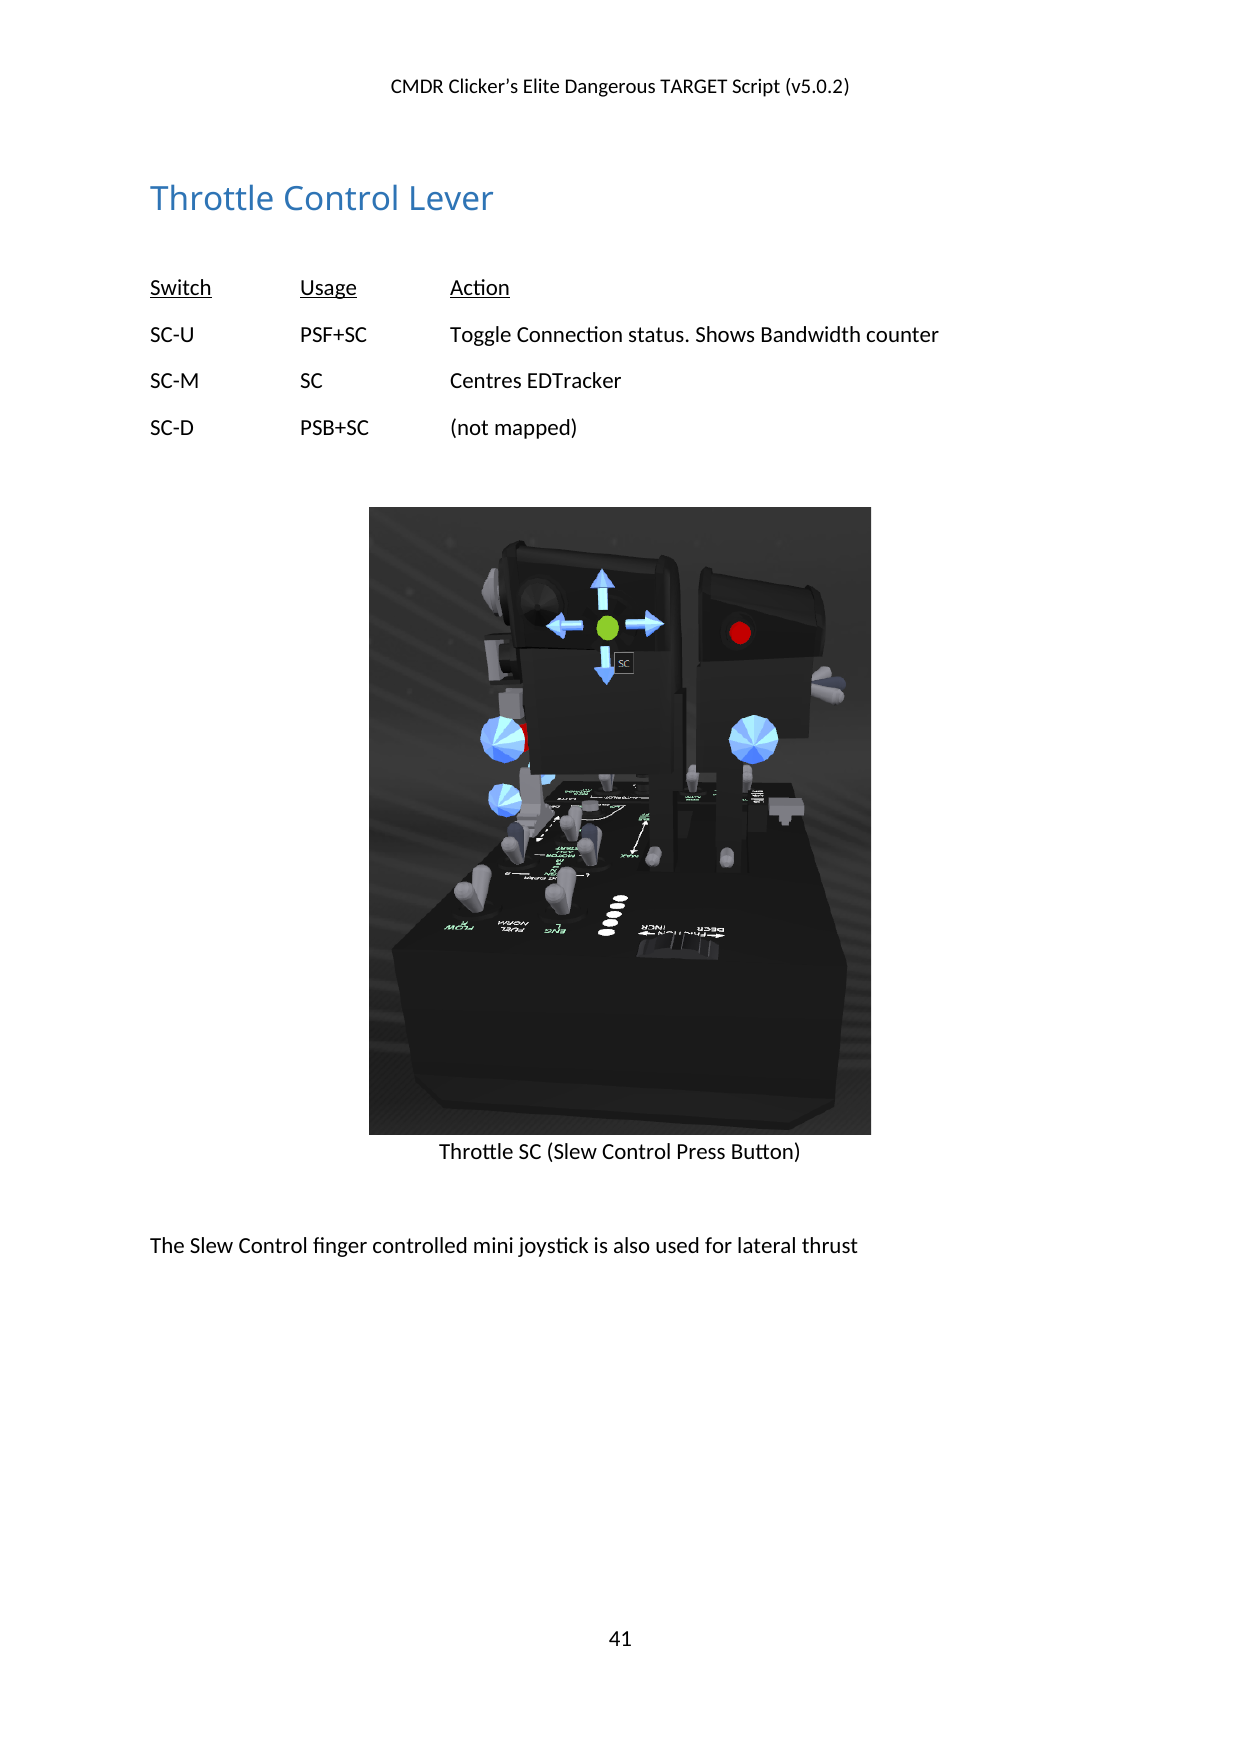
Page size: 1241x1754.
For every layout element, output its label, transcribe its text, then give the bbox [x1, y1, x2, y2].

picture [369, 507, 872, 1135]
text SC-D PSB+SC (not mapped) [150, 413, 1090, 442]
text SC-U PSF+SC Toggle Connection status. Shows Bandwidth counter [150, 320, 1090, 348]
text SC-M SC Centres EDTracker [150, 367, 1090, 395]
text Switch Usage Action [150, 273, 1090, 301]
text The Slew Control finger controlled mini joystick is also used for lateral thrust [150, 1231, 1090, 1259]
subtitle Throttle Control Lever [150, 175, 1090, 269]
